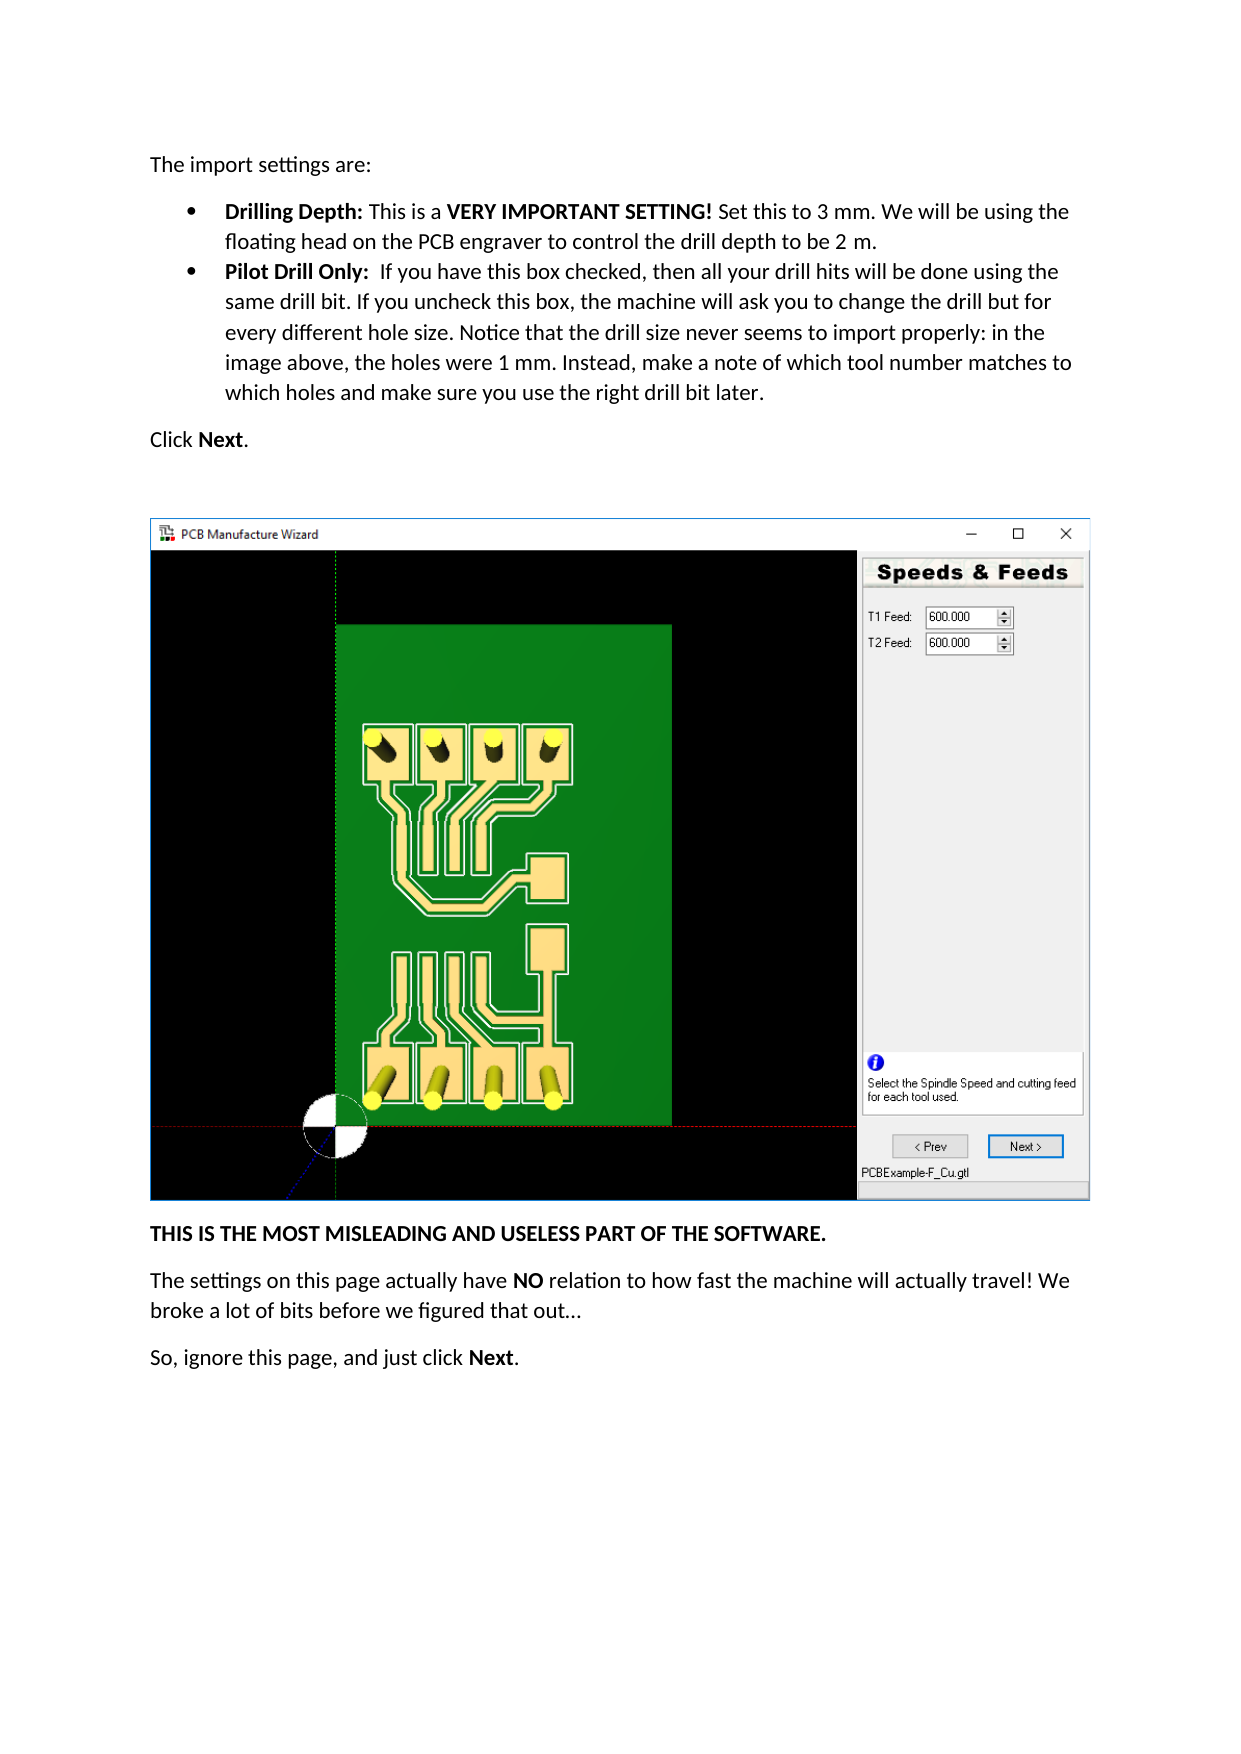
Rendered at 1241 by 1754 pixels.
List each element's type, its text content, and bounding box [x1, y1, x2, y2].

list Drilling Depth: This is a VERY IMPORTANT SETTING! Set this to 3 mm. We will be using the floating head on the PCB engraver to control the drill depth to be 2 m. [187, 197, 1090, 255]
picture [150, 518, 1091, 1201]
text So, ignore this page, and just click Next. [150, 1343, 1090, 1371]
text The import settings are: [150, 150, 1090, 178]
list Pilot Drill Only: If you have this box checked, then all your drill hits will be done using the same drill bit. If you uncheck this box, the machine will ask you to change the drill but for every different hole size. Notice that the drill size never seems to import properly: in the image above, the holes were 1 mm. Instead, make a note of which tool number matches to which holes and make sure you use the right drill bit later. [187, 257, 1090, 406]
text THIS IS THE MOST MISLEADING AND USELESS PART OF THE SOFTWARE. [150, 1219, 1090, 1247]
text The settings on this page actually have NO relation to how fast the machine will actually travel! We broke a lot of bits before we figured that out… [150, 1266, 1090, 1324]
text Click Next. [150, 425, 1090, 453]
